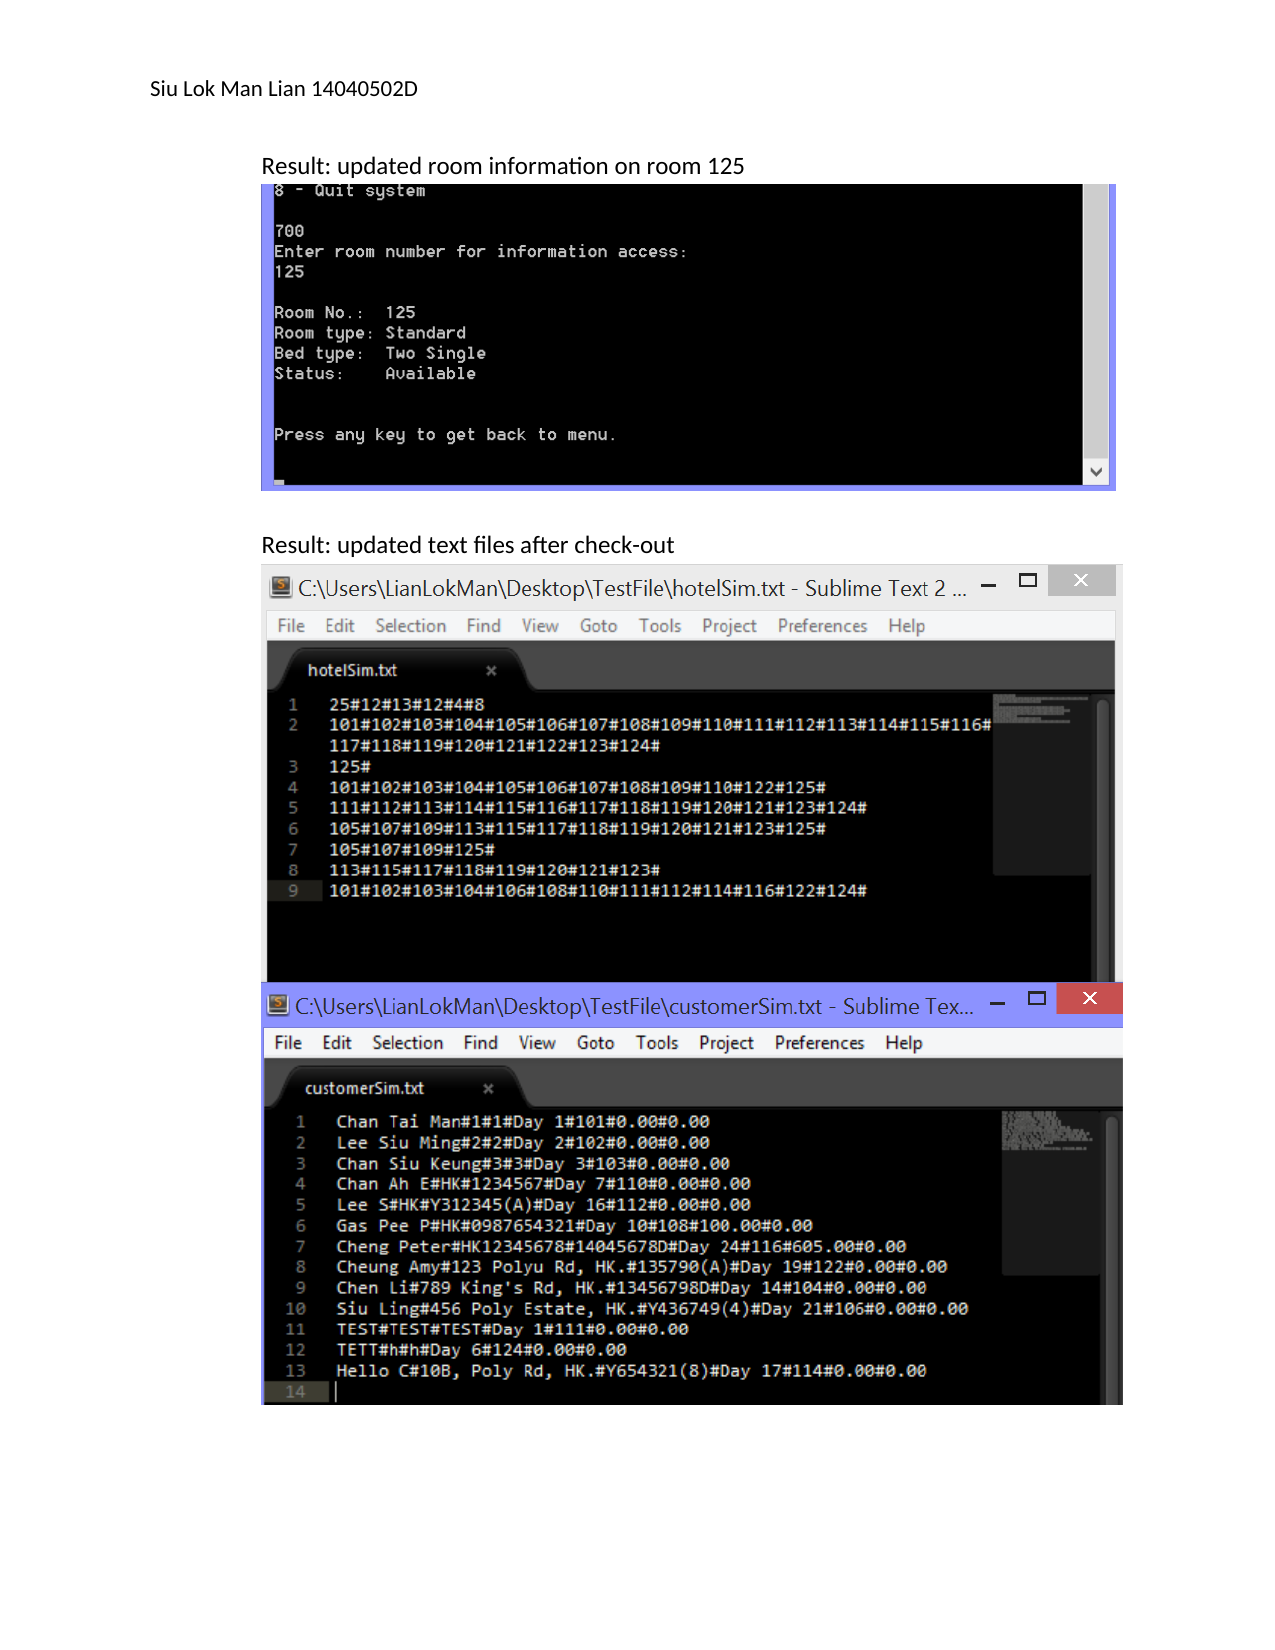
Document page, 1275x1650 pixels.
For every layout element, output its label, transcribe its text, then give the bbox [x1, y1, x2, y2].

picture [261, 184, 1116, 491]
picture [261, 564, 1123, 1405]
list Result: updated text files after check-out [261, 529, 1125, 560]
list Result: updated room information on room 125 [261, 150, 1125, 181]
